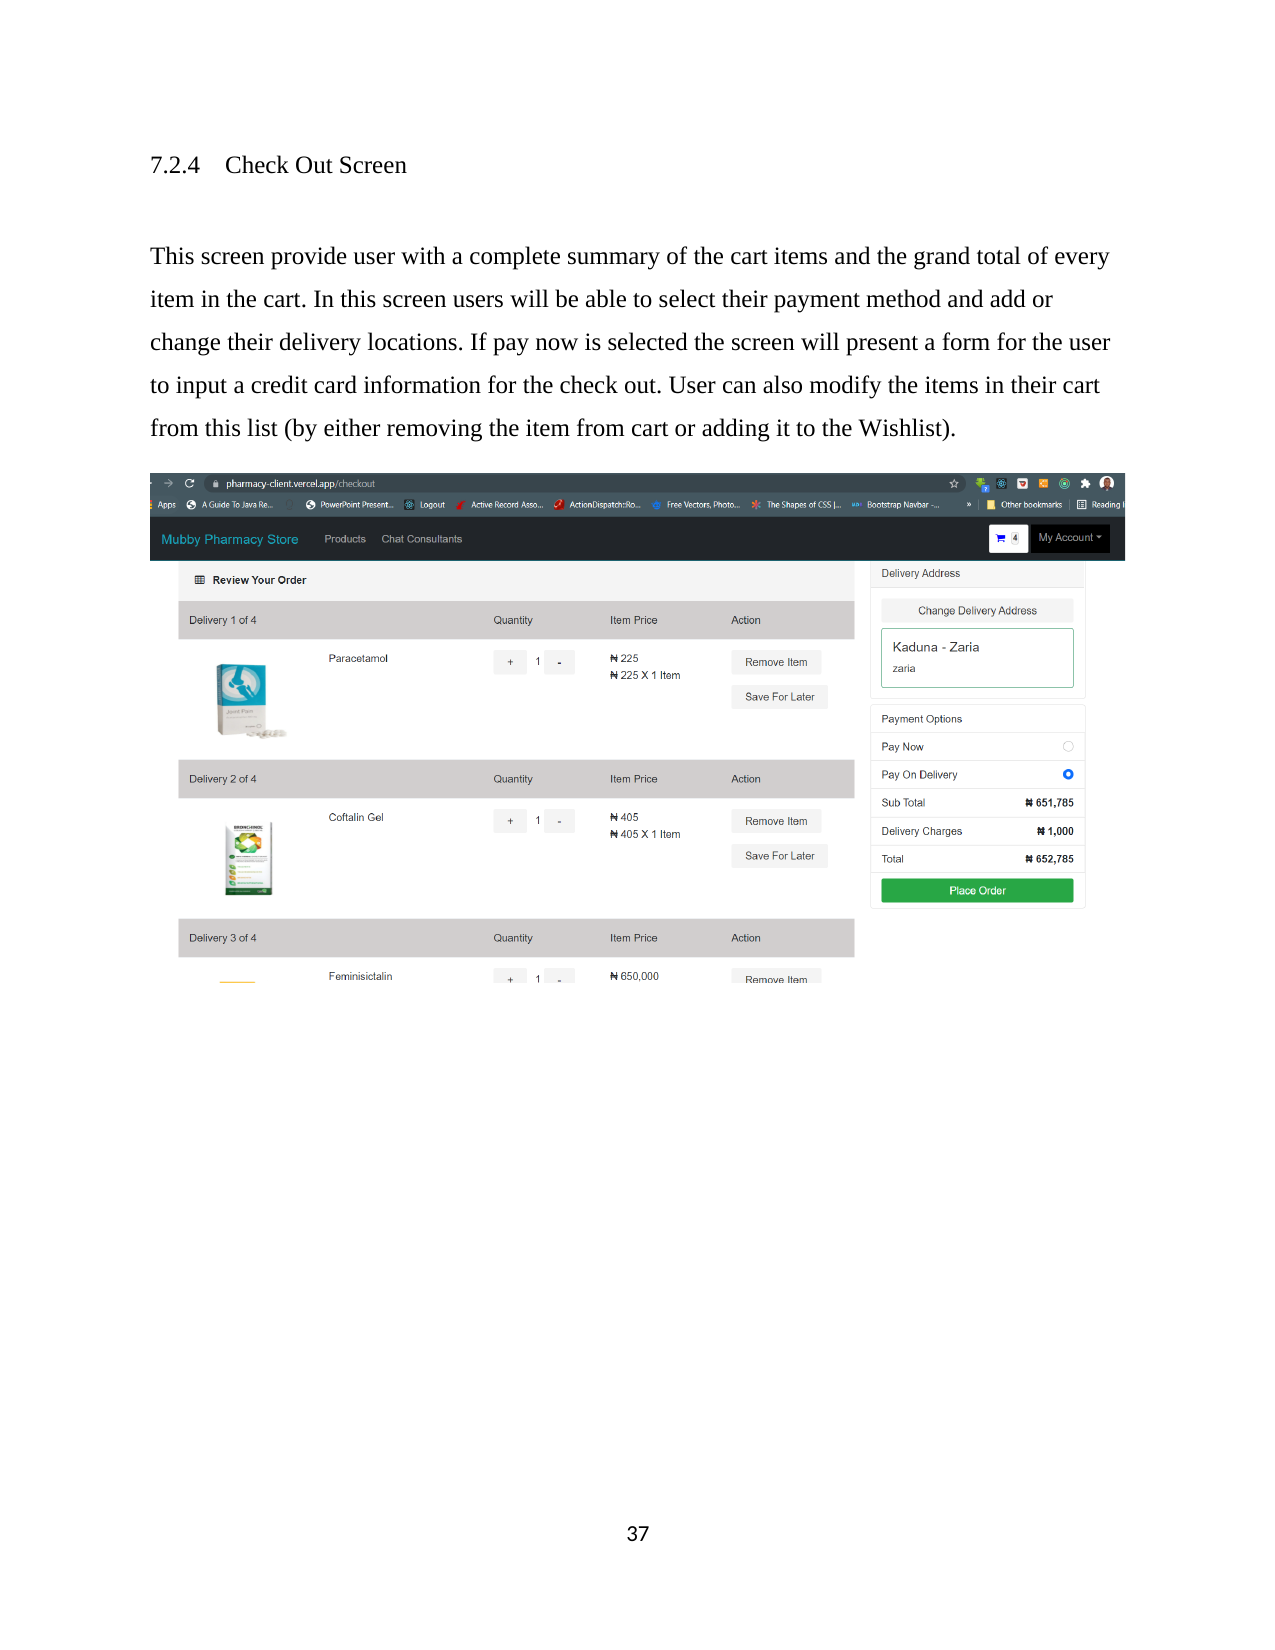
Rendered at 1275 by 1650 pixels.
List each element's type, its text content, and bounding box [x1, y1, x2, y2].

subtitle 7.2.4 Check Out Screen [150, 150, 1125, 179]
text This screen provide user with a complete summary of the cart items and the grand total of every item in the cart. In this screen users will be able to select their payment method and add or change their delivery locations. If pay now is selected the screen will present a form for the user to input a credit card information for the check out. User can also modify the items in their cart from this list (by either removing the item from cart or adding it to the Wishlist). [150, 241, 1125, 442]
picture [150, 473, 1125, 983]
